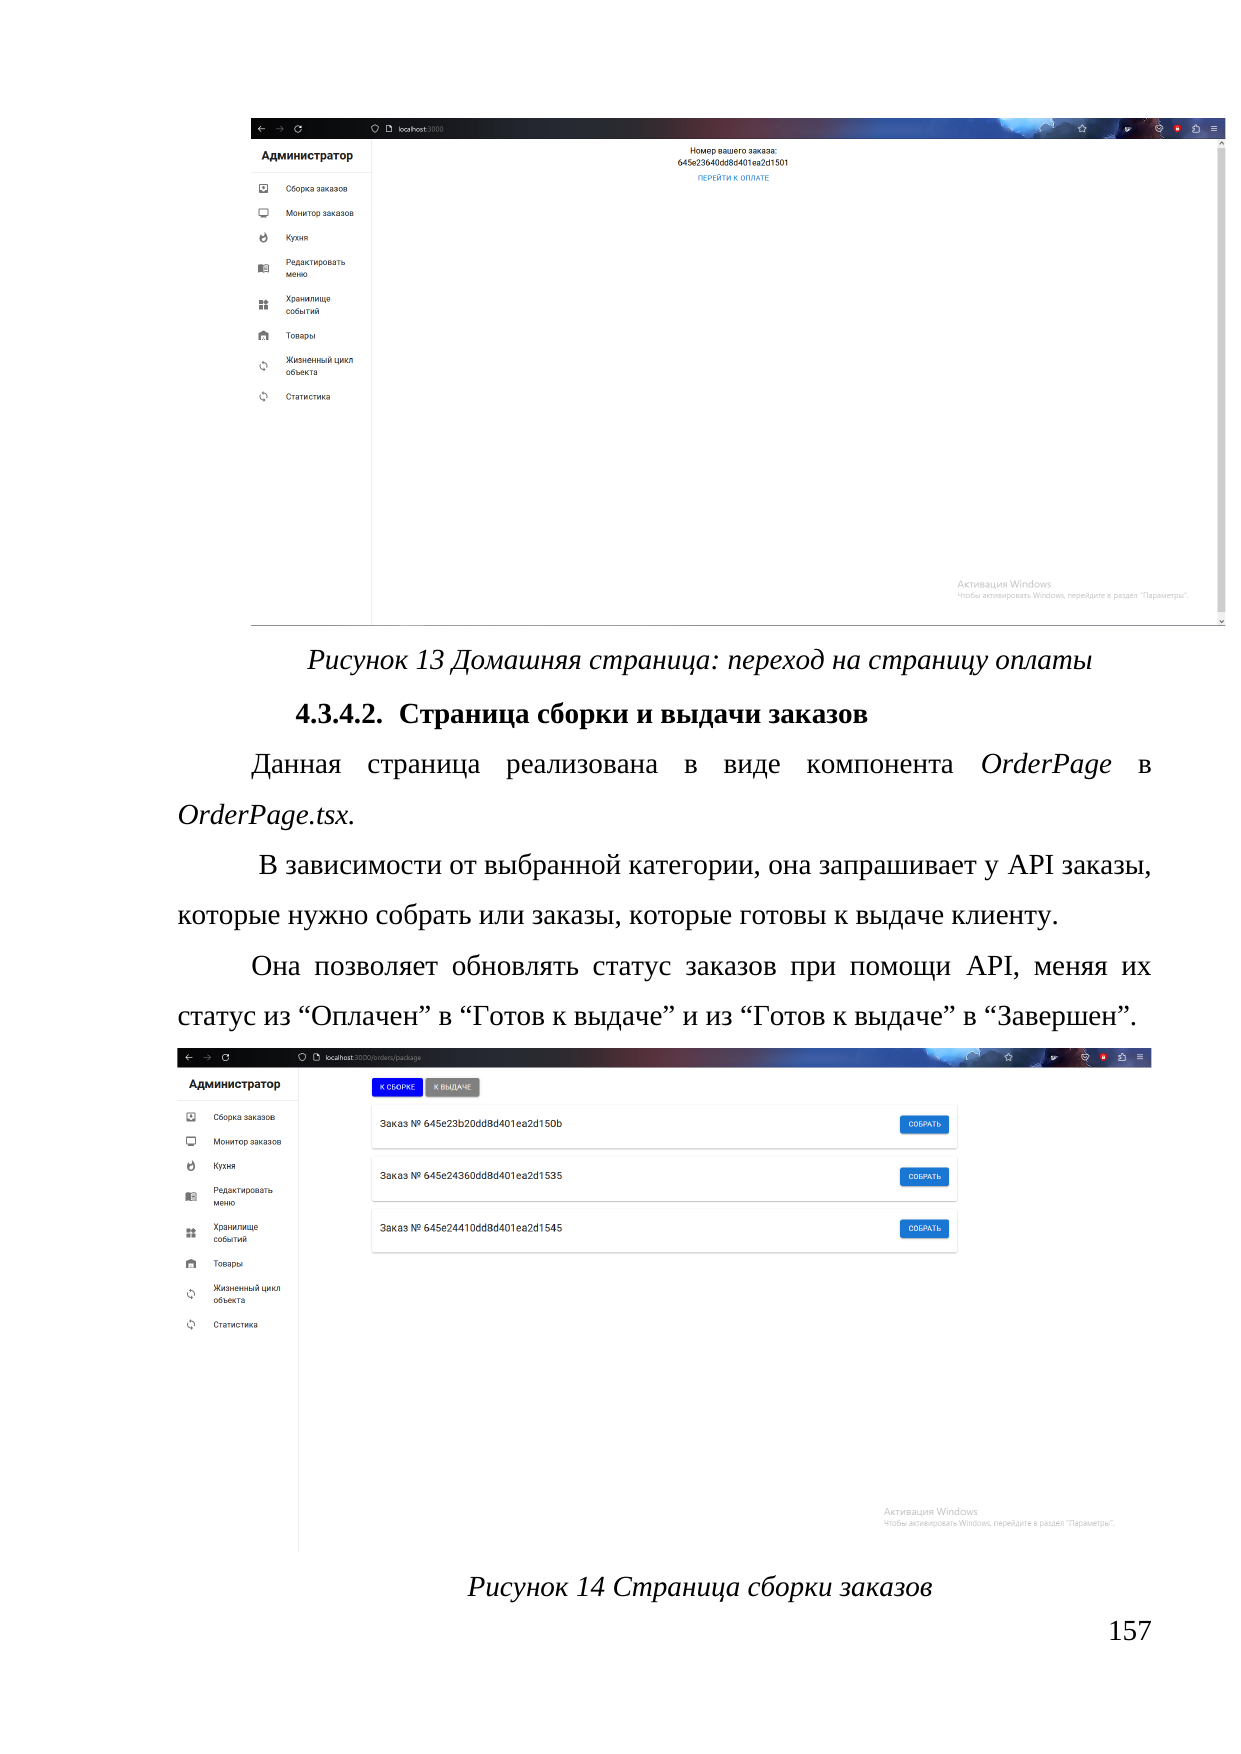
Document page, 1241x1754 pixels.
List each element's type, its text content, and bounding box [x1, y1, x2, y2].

picture [177, 1048, 1152, 1553]
text Рисунок 14 Страница сборки заказов [177, 1569, 1152, 1603]
text В зависимости от выбранной категории, она запрашивает у API заказы, которые нужно собрать или заказы, которые готовы к выдаче клиенту. [177, 847, 1152, 931]
subtitle Страница сборки и выдачи заказов [295, 696, 1152, 730]
text Рисунок 13 Домашняя страница: переход на страницу оплаты [177, 642, 1152, 675]
picture [251, 118, 1226, 626]
text Данная страница реализована в виде компонента OrderPage в OrderPage.tsx. [177, 747, 1152, 830]
text Она позволяет обновлять статус заказов при помощи API, меняя их статус из “Оплачен” в “Готов к выдаче” и из “Готов к выдаче” в “Завершен”. [177, 948, 1152, 1032]
